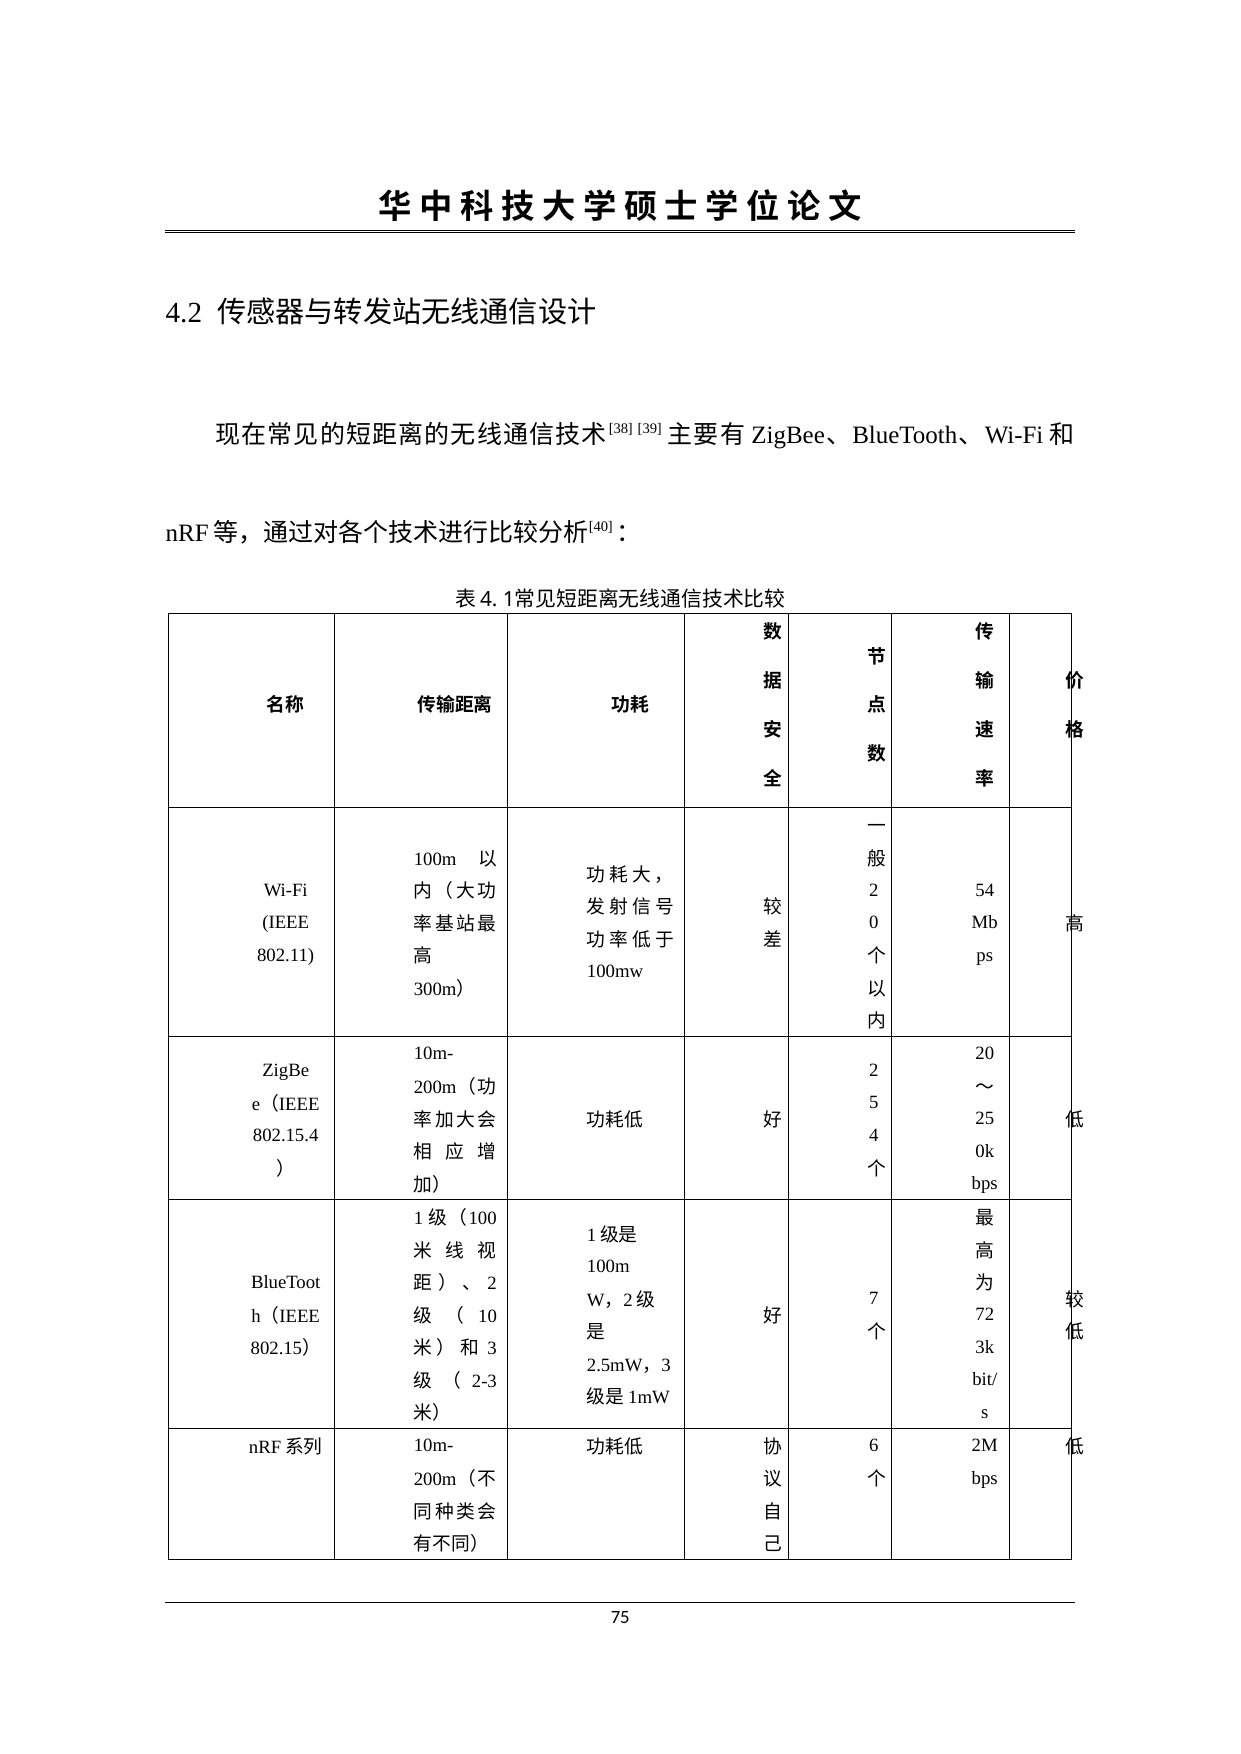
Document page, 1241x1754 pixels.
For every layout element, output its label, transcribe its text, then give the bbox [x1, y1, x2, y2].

table_cell 254个 [789, 1037, 891, 1199]
table_cell BlueTooth（IEEE802.15） [169, 1200, 334, 1428]
table_cell 功耗低 [508, 1037, 684, 1199]
table_cell 2Mbps [892, 1429, 1009, 1559]
table_cell 较差 [685, 808, 788, 1036]
table_cell 好 [685, 1200, 788, 1428]
table_header 节点数 [789, 614, 891, 807]
text 表4. 1常见短距离无线通信技术比较 [165, 581, 1075, 613]
table_cell 10m-200m（功率加大会相应增加） [335, 1037, 507, 1199]
list 传感器与转发站无线通信设计 [165, 277, 1075, 342]
table_cell nRF系列 [169, 1429, 334, 1559]
table_cell 协议自己制定 [685, 1429, 788, 1559]
table_header 传输距离 [335, 614, 507, 807]
table_cell 10m-200m（不同种类会有不同） [335, 1429, 507, 1559]
table_header 功耗 [508, 614, 684, 807]
table_cell 6个 [789, 1429, 891, 1559]
table_cell 7个 [789, 1200, 891, 1428]
table_cell 低 [1010, 1429, 1071, 1559]
table_cell 功耗低 [508, 1429, 684, 1559]
table_header 名称 [169, 614, 334, 807]
table_cell 1级是100mW，2级是2.5mW，3级是1mW [508, 1200, 684, 1428]
table_cell 好 [685, 1037, 788, 1199]
table_cell 20～250kbps [892, 1037, 1009, 1199]
table_header 数据安全 [685, 614, 788, 807]
table_cell 功耗大，发射信号功率低于100mw [508, 808, 684, 1036]
table_header 价格 [1010, 614, 1071, 807]
table_cell 低 [1010, 1037, 1071, 1199]
table_cell 较低 [1010, 1200, 1071, 1428]
table_cell 100m以内（大功率基站最高300m） [335, 808, 507, 1036]
table_cell 高 [1010, 808, 1071, 1036]
table_cell ZigBee（IEEE802.15.4） [169, 1037, 334, 1199]
table_cell 1级（100米线视距）、2级（10米）和3级（2-3米） [335, 1200, 507, 1428]
table_cell 54Mbps [892, 808, 1009, 1036]
text 现在常见的短距离的无线通信技术[38] [39] 主要有ZigBee、BlueTooth、Wi-Fi和nRF等，通过对各个技术进行比较分析[40] ： [165, 400, 1075, 563]
table_cell 一般20个以内 [789, 808, 891, 1036]
table_cell 最高为723kbit/s [892, 1200, 1009, 1428]
table_cell Wi-Fi (IEEE 802.11) [169, 808, 334, 1036]
table_header 传输速率 [892, 614, 1009, 807]
